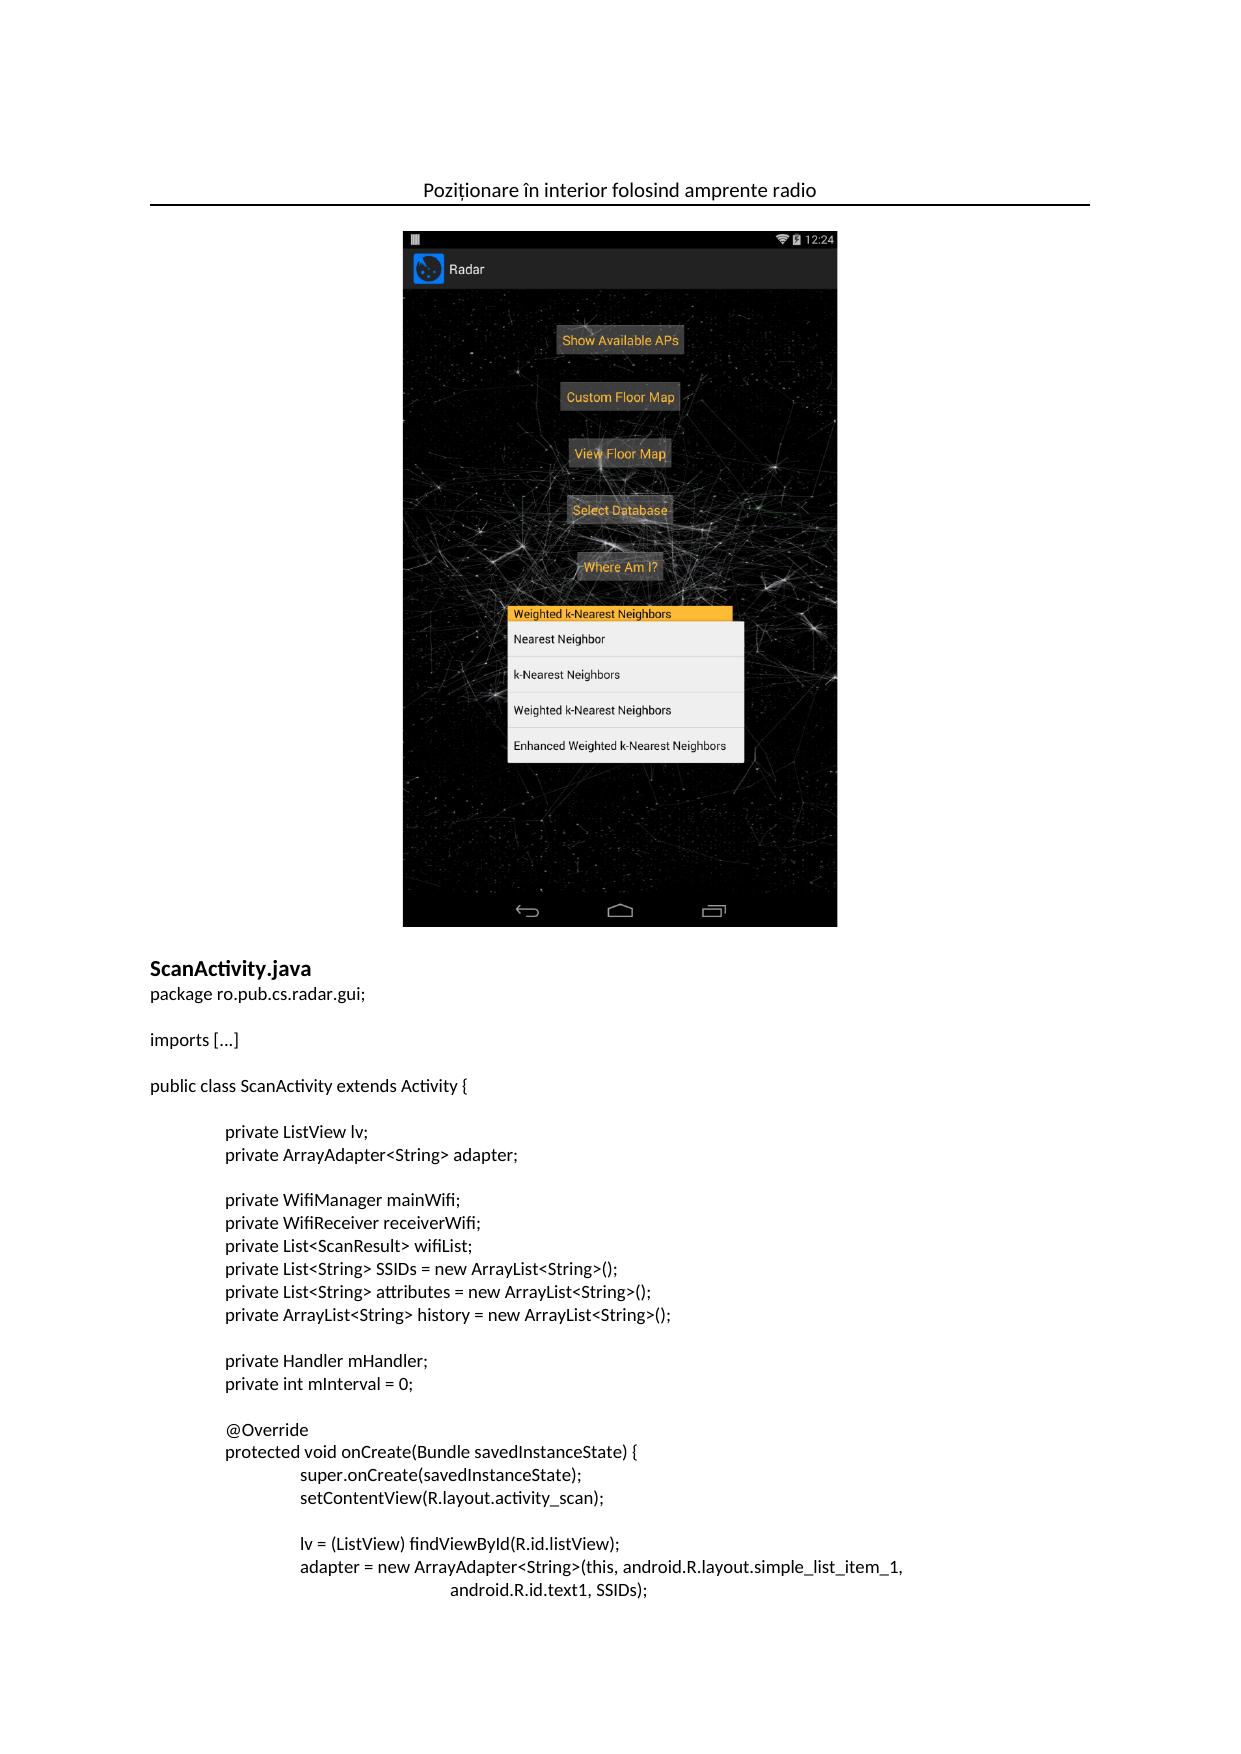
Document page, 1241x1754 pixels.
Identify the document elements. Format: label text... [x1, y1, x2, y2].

text private List<String> attributes = new ArrayList<String>(); [150, 1280, 1090, 1303]
text private ArrayList<String> history = new ArrayList<String>(); [150, 1303, 1090, 1326]
picture [402, 231, 838, 927]
text private ArrayAdapter<String> adapter; [150, 1143, 1090, 1166]
text private WifiReceiver receiverWifi; [150, 1212, 1090, 1234]
text private List<ScanResult> wifiList; [150, 1234, 1090, 1257]
text private Handler mHandler; [150, 1349, 1090, 1372]
text android.R.id.text1, SSIDs); [150, 1578, 1090, 1601]
text private List<String> SSIDs = new ArrayList<String>(); [150, 1257, 1090, 1280]
text private WifiManager mainWifi; [150, 1189, 1090, 1212]
text @Override [150, 1418, 1090, 1441]
text public class ScanActivity extends Activity { [150, 1074, 1090, 1097]
text super.onCreate(savedInstanceState); [150, 1464, 1090, 1487]
text adapter = new ArrayAdapter<String>(this, android.R.layout.simple_list_item_1, [150, 1555, 1090, 1578]
text setContentView(R.layout.activity_scan); [150, 1487, 1090, 1509]
text ScanActivity.java [150, 954, 1090, 982]
text protected void onCreate(Bundle savedInstanceState) { [150, 1441, 1090, 1464]
text package ro.pub.cs.radar.gui; [150, 982, 1090, 1005]
text private ListView lv; [150, 1120, 1090, 1143]
text private int mInterval = 0; [150, 1372, 1090, 1395]
text imports [...] [150, 1028, 1090, 1051]
text lv = (ListView) findViewById(R.id.listView); [150, 1532, 1090, 1555]
